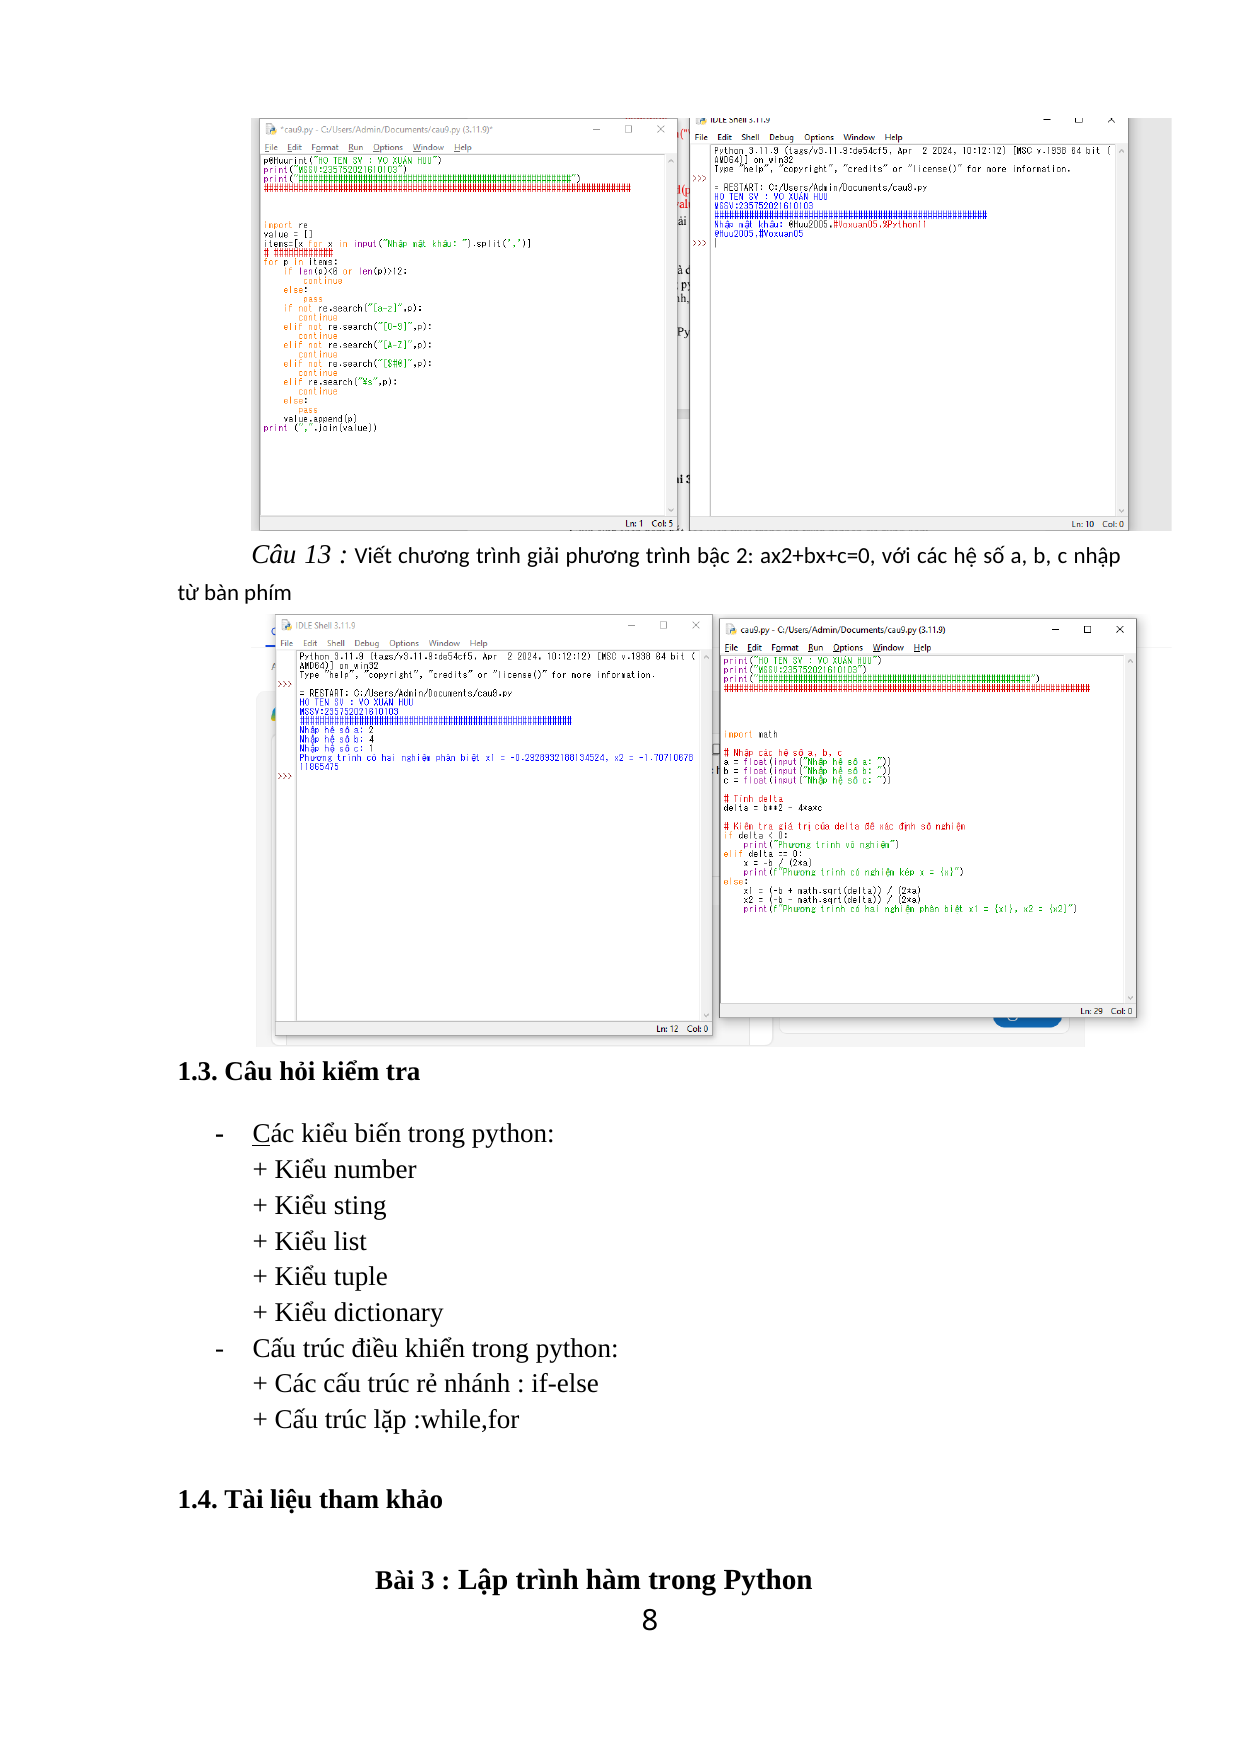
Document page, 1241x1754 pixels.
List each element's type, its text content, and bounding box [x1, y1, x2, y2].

text Bài 3 : Lập trình hàm trong Python [177, 1562, 1122, 1596]
list Câu hỏi kiểm tra [177, 1055, 1122, 1086]
list Câu 13 : Viết chương trình giải phương trình bậc 2: ax2+bx+c=0, với các hệ số a, b, c nhập từ bàn phím [177, 539, 1122, 606]
list + Kiểu sting [252, 1189, 1122, 1220]
list Các kiểu biến trong python: [215, 1117, 1122, 1149]
list + Kiểu dictionary [252, 1296, 1122, 1327]
list + Kiểu tuple [252, 1260, 1122, 1292]
list + Kiểu list [252, 1225, 1122, 1256]
picture [251, 614, 1172, 1047]
picture [251, 118, 1172, 531]
list + Các cấu trúc rẻ nhánh : if-else [252, 1368, 1122, 1399]
list Tài liệu tham khảo [177, 1483, 1122, 1514]
list + Cấu trúc lặp :while,for [252, 1403, 1122, 1434]
list Cấu trúc điều khiển trong python: [215, 1332, 1122, 1363]
list + Kiểu number [252, 1153, 1122, 1184]
